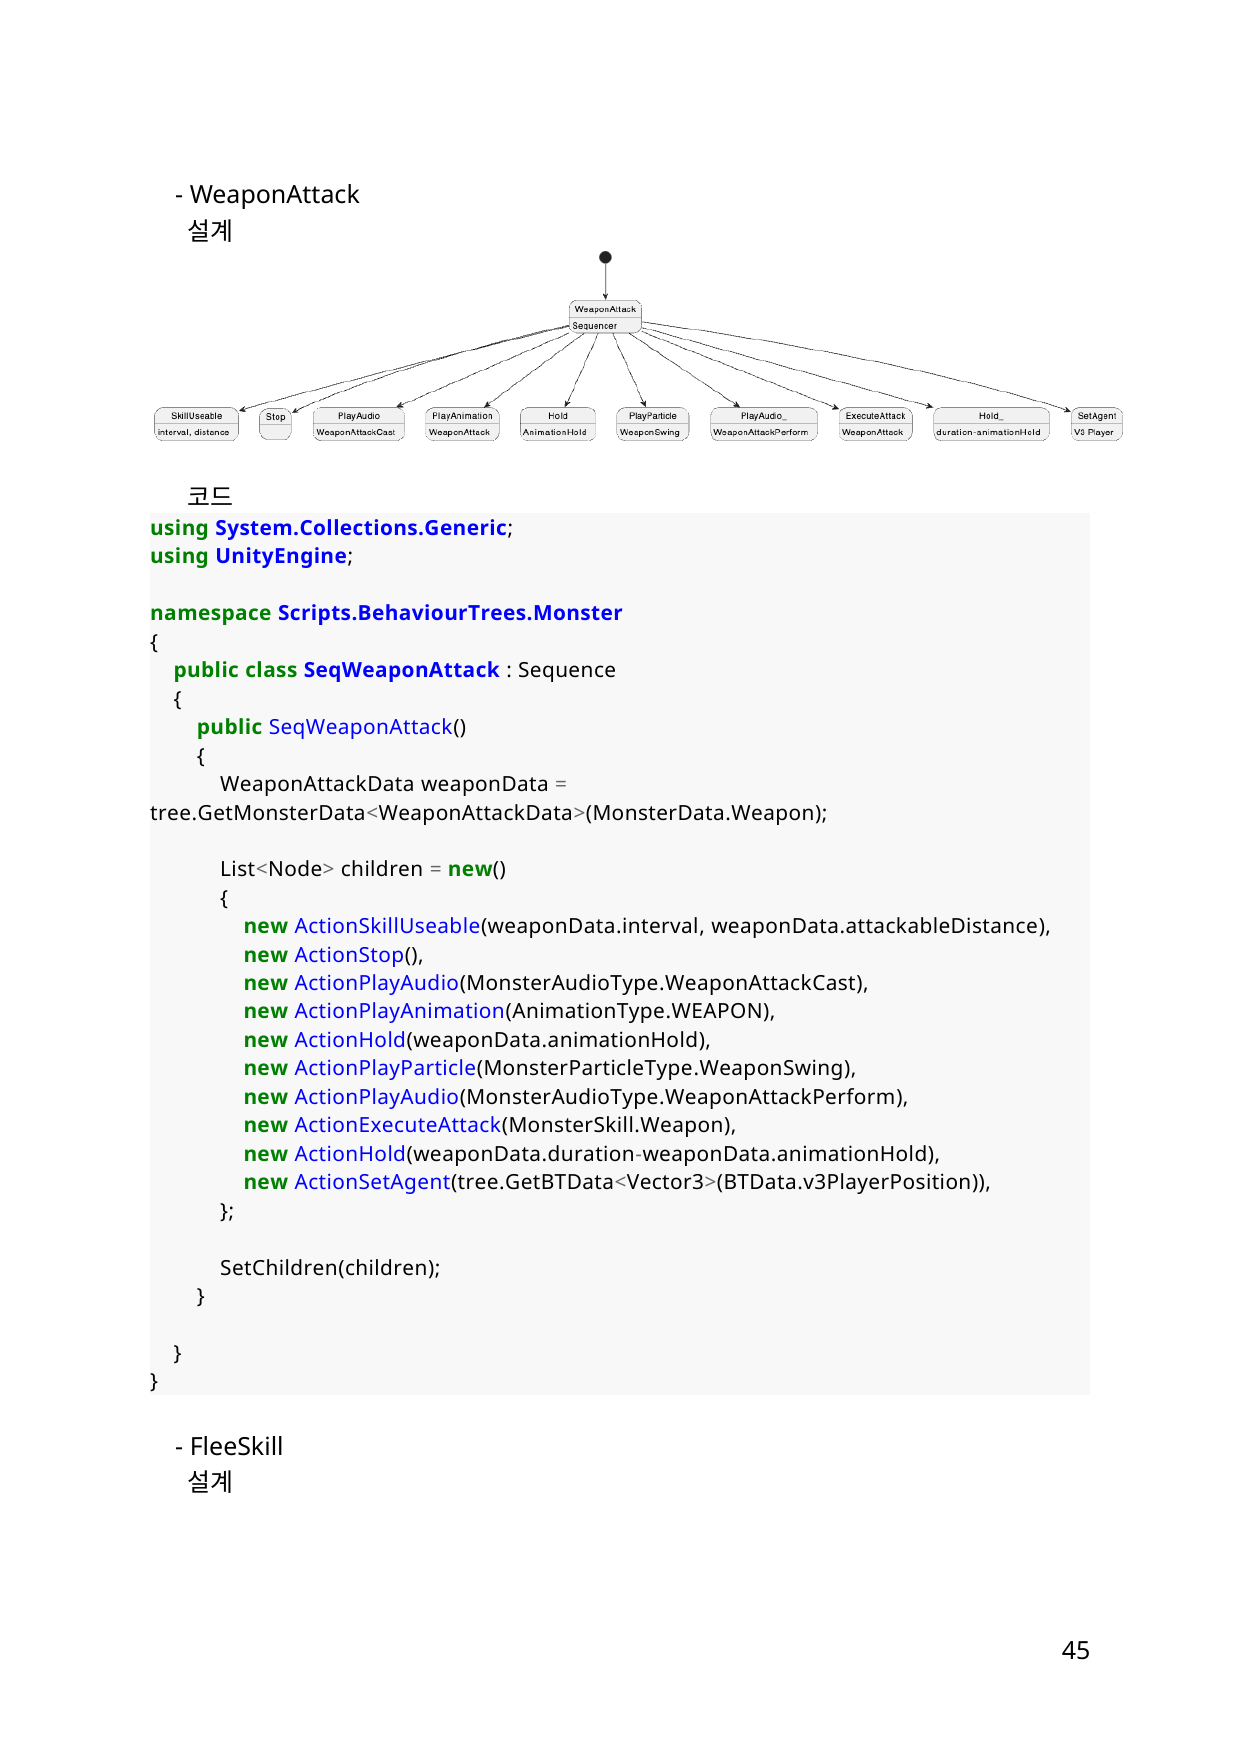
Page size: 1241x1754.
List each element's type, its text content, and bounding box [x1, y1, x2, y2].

text - WeaponAttack [150, 177, 1090, 211]
text List<Node> children = new() [150, 854, 1090, 883]
text new ActionPlayAudio(MonsterAudioType.WeaponAttackPerform), [150, 1082, 1090, 1110]
text new ActionHold(weaponData.animationHold), [150, 1025, 1090, 1053]
text 코드 [150, 477, 1090, 513]
text new ActionPlayAnimation(AnimationType.WEAPON), [150, 997, 1090, 1025]
text - FleeSkill [150, 1429, 1090, 1463]
text public class SeqWeaponAttack : Sequence [150, 655, 1090, 684]
text { [150, 684, 1090, 712]
text SetChildren(children); [150, 1253, 1090, 1281]
text new ActionPlayParticle(MonsterParticleType.WeaponSwing), [150, 1053, 1090, 1082]
text } [150, 1281, 1090, 1309]
text new ActionExecuteAttack(MonsterSkill.Weapon), [150, 1110, 1090, 1139]
text using System.Collections.Generic; [150, 513, 1090, 542]
text public SeqWeaponAttack() [150, 712, 1090, 741]
text using UnityEngine; [150, 542, 1090, 570]
text new ActionHold(weaponData.duration-weaponData.animationHold), [150, 1139, 1090, 1167]
text 설계 [150, 211, 1090, 247]
text { [150, 741, 1090, 769]
picture [150, 247, 1125, 443]
text } [150, 1338, 1090, 1366]
text new ActionSetAgent(tree.GetBTData<Vector3>(BTData.v3PlayerPosition)), [150, 1167, 1090, 1196]
text namespace Scripts.BehaviourTrees.Monster [150, 598, 1090, 627]
text { [150, 627, 1090, 655]
text new ActionStop(), [150, 940, 1090, 968]
text 설계 [150, 1463, 1090, 1499]
text } [150, 1366, 1090, 1395]
text { [150, 883, 1090, 911]
text }; [150, 1196, 1090, 1224]
text new ActionPlayAudio(MonsterAudioType.WeaponAttackCast), [150, 968, 1090, 997]
text new ActionSkillUseable(weaponData.interval, weaponData.attackableDistance), [150, 911, 1090, 940]
text WeaponAttackData weaponData = tree.GetMonsterData<WeaponAttackData>(MonsterData.Weapon); [150, 769, 1090, 826]
